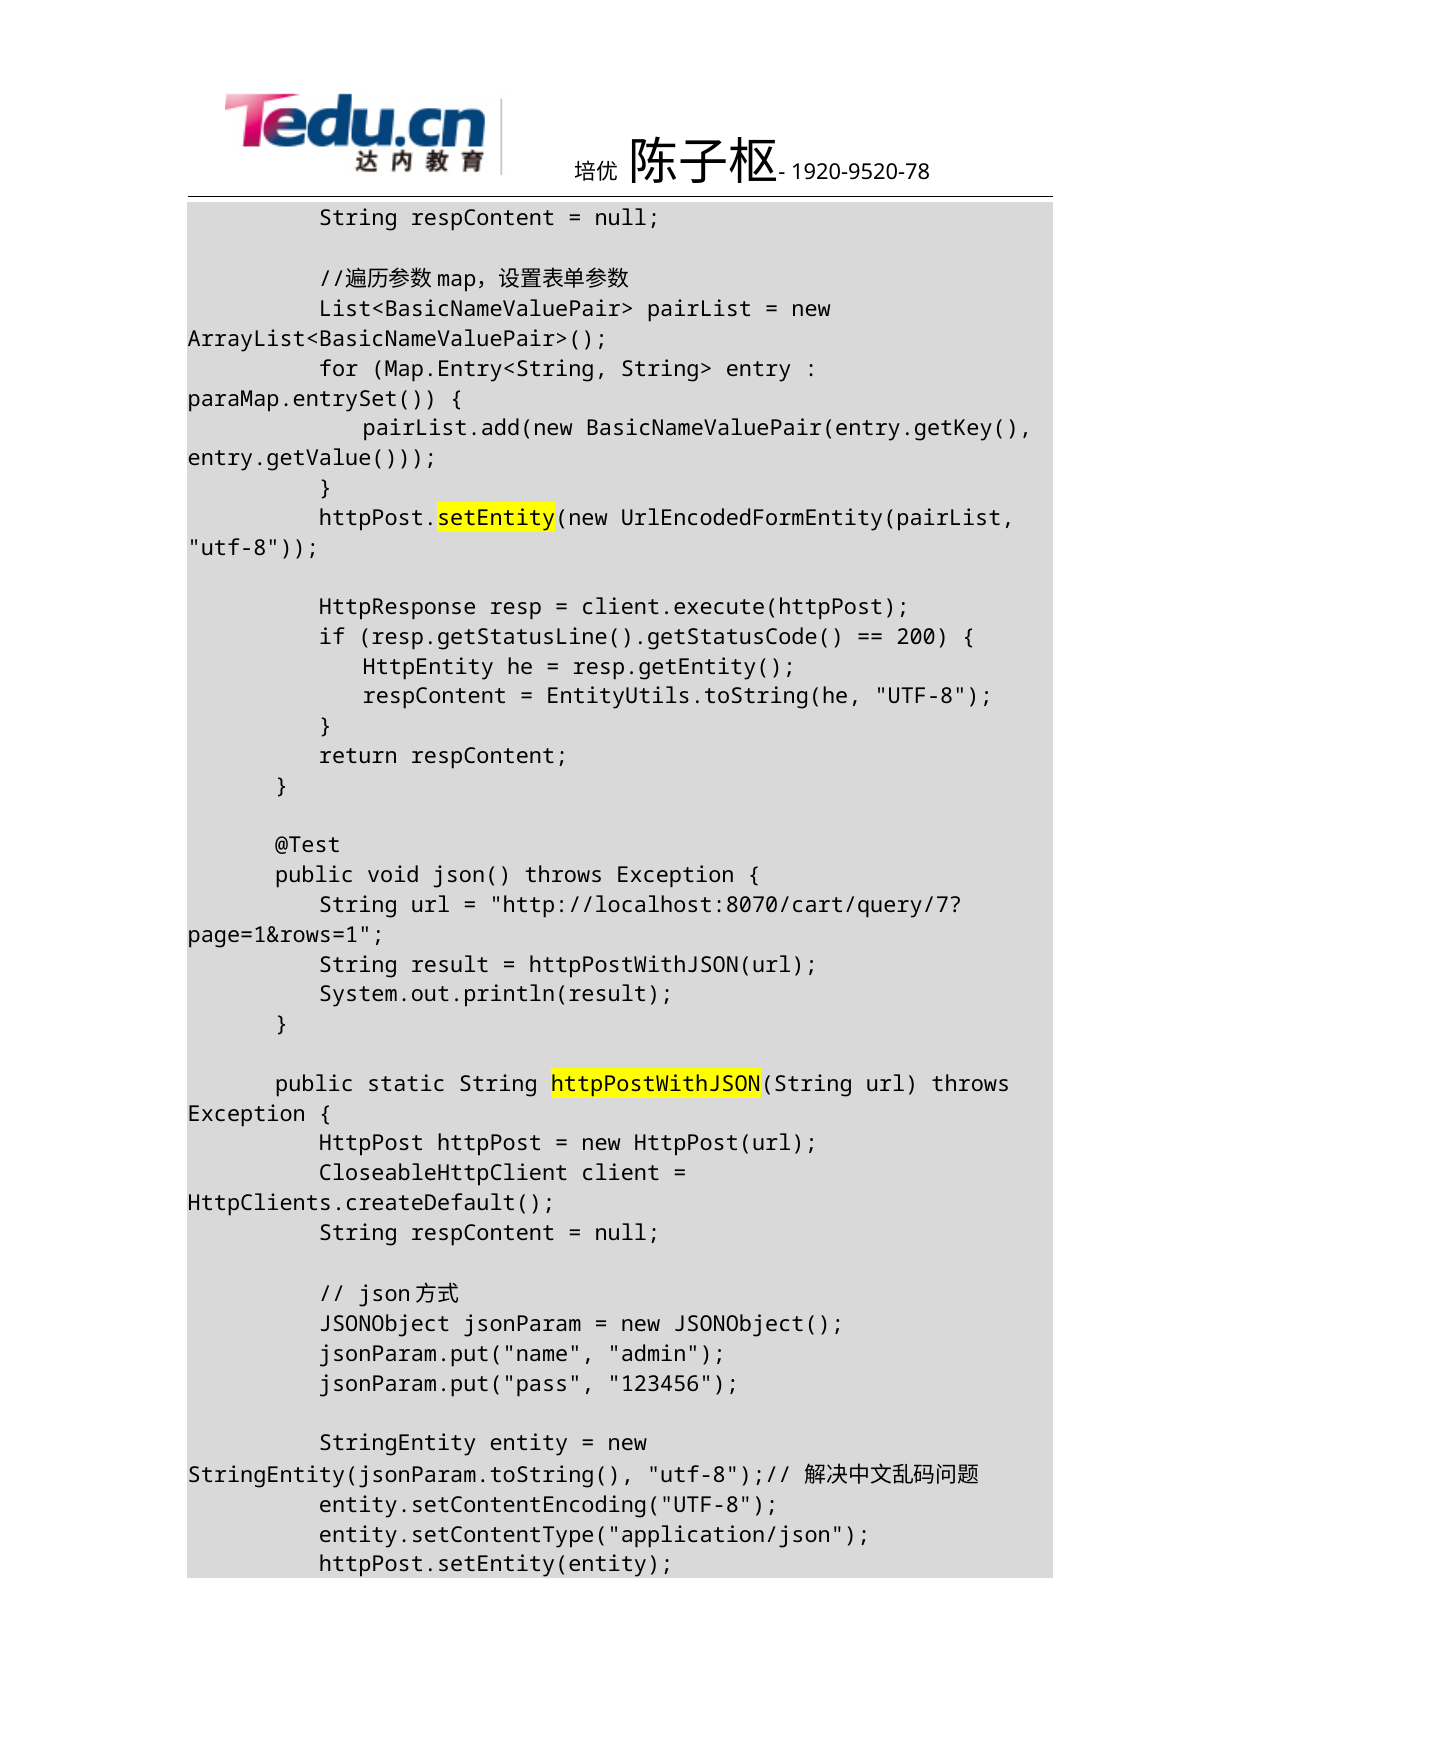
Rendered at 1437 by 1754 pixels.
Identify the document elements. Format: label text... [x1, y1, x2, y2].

text public void json() throws Exception { [187, 859, 1053, 889]
text HttpEntity he = resp.getEntity(); [187, 651, 1053, 681]
text StringEntity entity = new StringEntity(jsonParam.toString(), "utf-8");// 解决中文乱码问题 [187, 1427, 1053, 1489]
text httpPost.setEntity(entity); [187, 1548, 1053, 1578]
picture [225, 88, 507, 180]
text String result = httpPostWithJSON(url); [187, 949, 1053, 978]
text HttpPost httpPost = new HttpPost(url); [187, 1127, 1053, 1157]
text } [187, 770, 1053, 800]
text List<BasicNameValuePair> pairList = new ArrayList<BasicNameValuePair>(); [187, 293, 1053, 353]
text entity.setContentType("application/json"); [187, 1519, 1053, 1548]
text CloseableHttpClient client = HttpClients.createDefault(); [187, 1157, 1053, 1217]
text System.out.println(result); [187, 978, 1053, 1008]
text for (Map.Entry<String, String> entry : paraMap.entrySet()) { [187, 353, 1053, 412]
text jsonParam.put("pass", "123456"); [187, 1368, 1053, 1397]
text HttpResponse resp = client.execute(httpPost); [187, 591, 1053, 621]
text String respContent = null; [187, 202, 1053, 232]
text httpPost.setEntity(new UrlEncodedFormEntity(pairList, "utf-8")); [187, 502, 1053, 561]
text } [187, 710, 1053, 740]
text // json方式 [187, 1276, 1053, 1308]
text String respContent = null; [187, 1217, 1053, 1247]
text public static String httpPostWithJSON(String url) throws Exception { [187, 1068, 1053, 1127]
text if (resp.getStatusLine().getStatusCode() == 200) { [187, 621, 1053, 651]
text pairList.add(new BasicNameValuePair(entry.getKey(), entry.getValue())); [187, 412, 1053, 472]
text } [187, 1008, 1053, 1038]
text entity.setContentEncoding("UTF-8"); [187, 1489, 1053, 1519]
text jsonParam.put("name", "admin"); [187, 1338, 1053, 1368]
text JSONObject jsonParam = new JSONObject(); [187, 1308, 1053, 1338]
text } [187, 472, 1053, 502]
text respContent = EntityUtils.toString(he, "UTF-8"); [187, 681, 1053, 710]
text String url = "http://localhost:8070/cart/query/7?page=1&rows=1"; [187, 889, 1053, 949]
text //遍历参数map，设置表单参数 [187, 261, 1053, 293]
text return respContent; [187, 740, 1053, 770]
text @Test [187, 829, 1053, 859]
